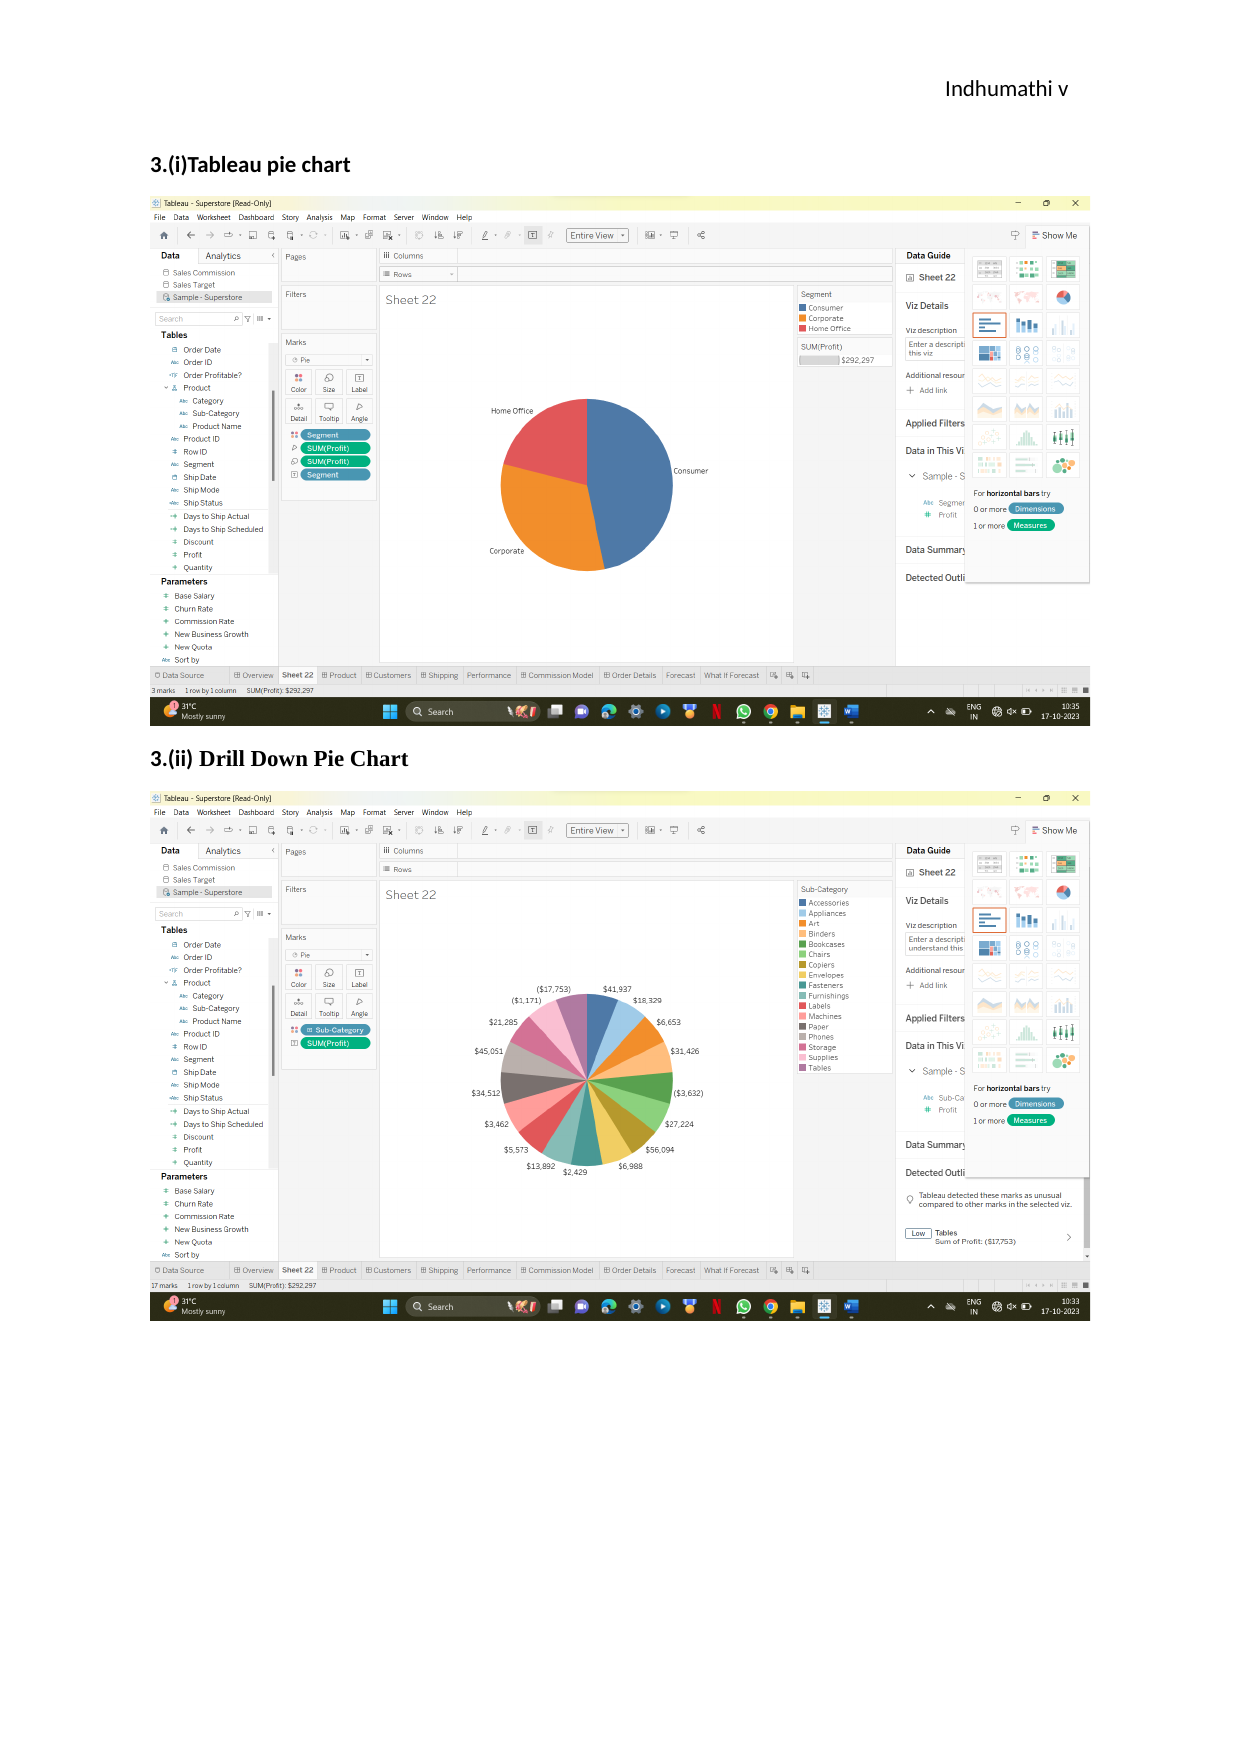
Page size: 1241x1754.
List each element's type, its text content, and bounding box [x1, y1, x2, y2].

text 3.(ii) Drill Down Pie Chart [150, 744, 1090, 773]
picture [150, 791, 1091, 1321]
text 3.(i)Tableau pie chart [150, 150, 1090, 178]
picture [150, 196, 1091, 726]
